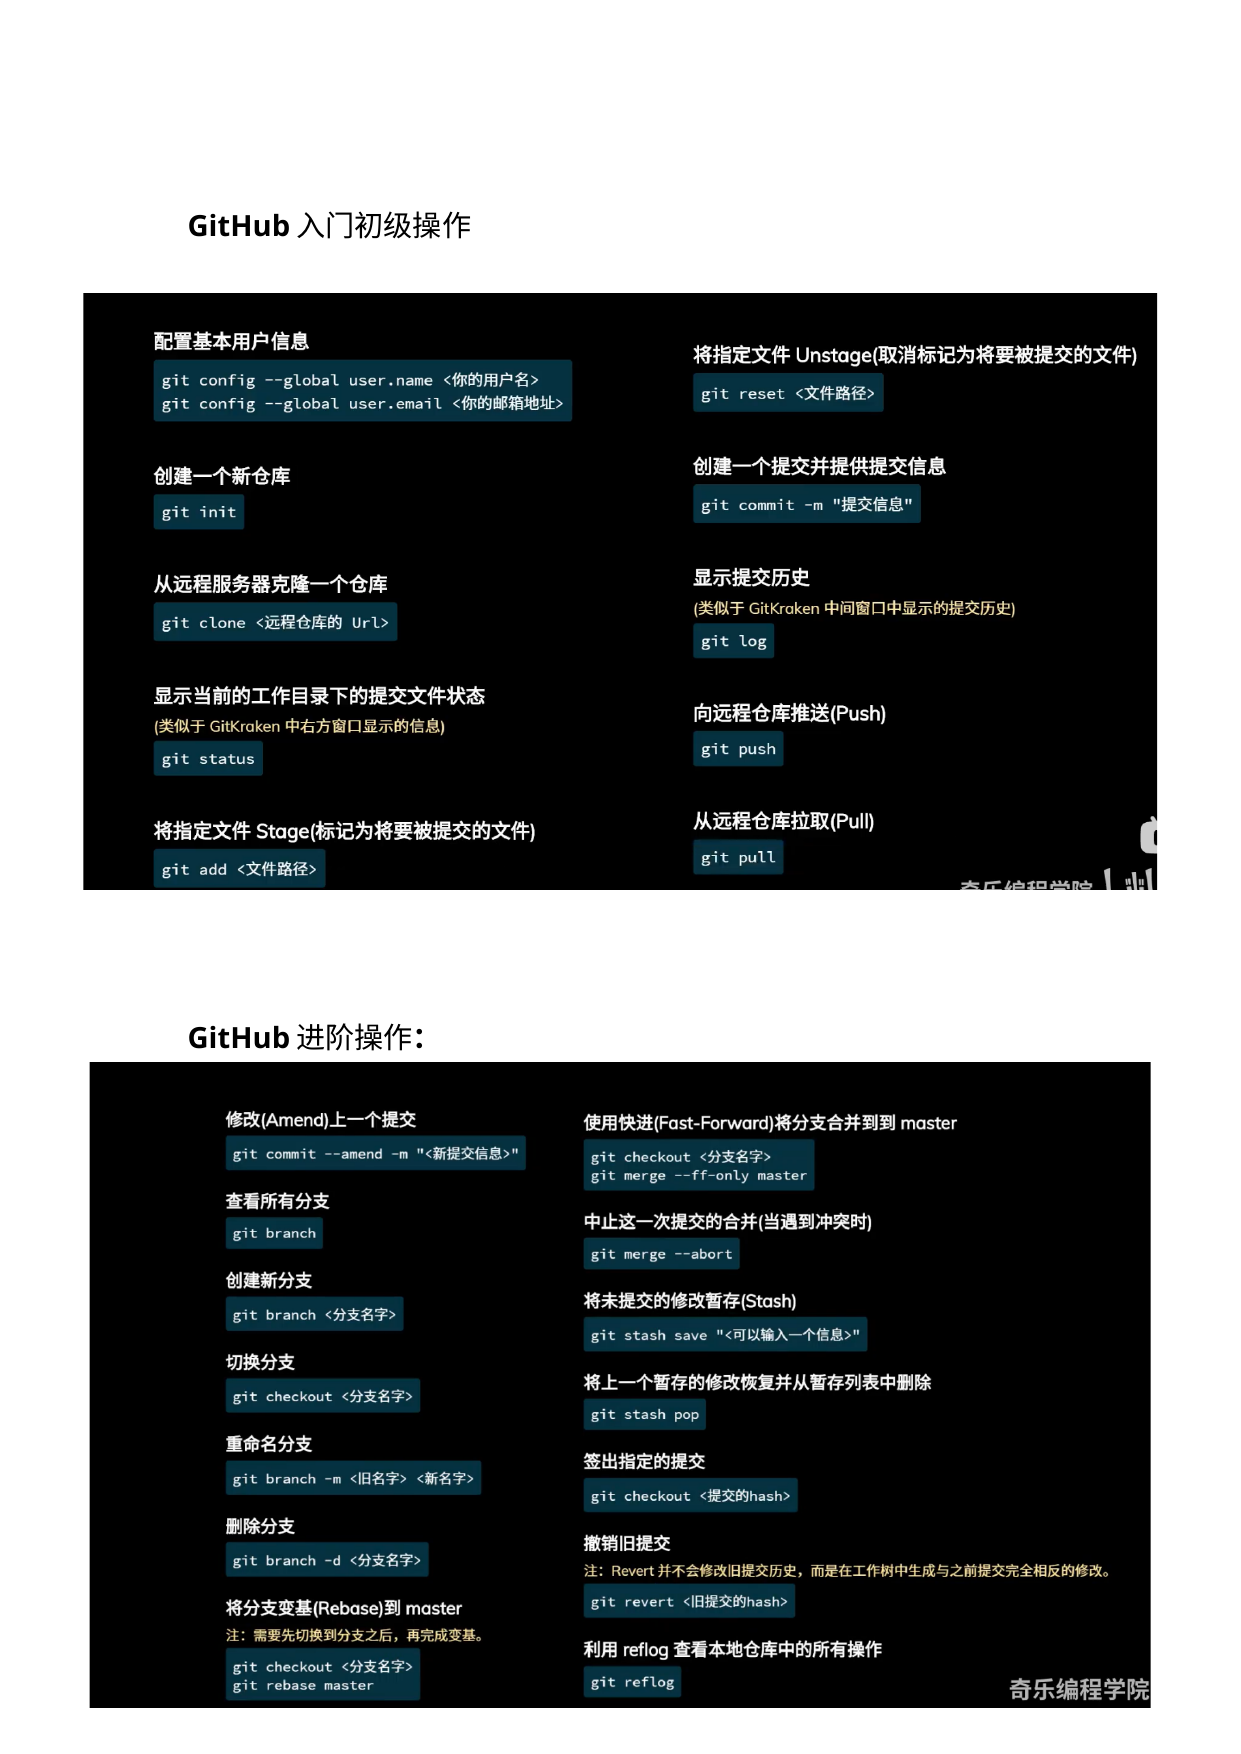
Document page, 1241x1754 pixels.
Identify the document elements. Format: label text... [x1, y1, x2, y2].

text GitHub进阶操作： [187, 1014, 1053, 1057]
text GitHub入门初级操作 [187, 202, 1053, 244]
picture [83, 293, 1158, 890]
picture [89, 1062, 1151, 1708]
